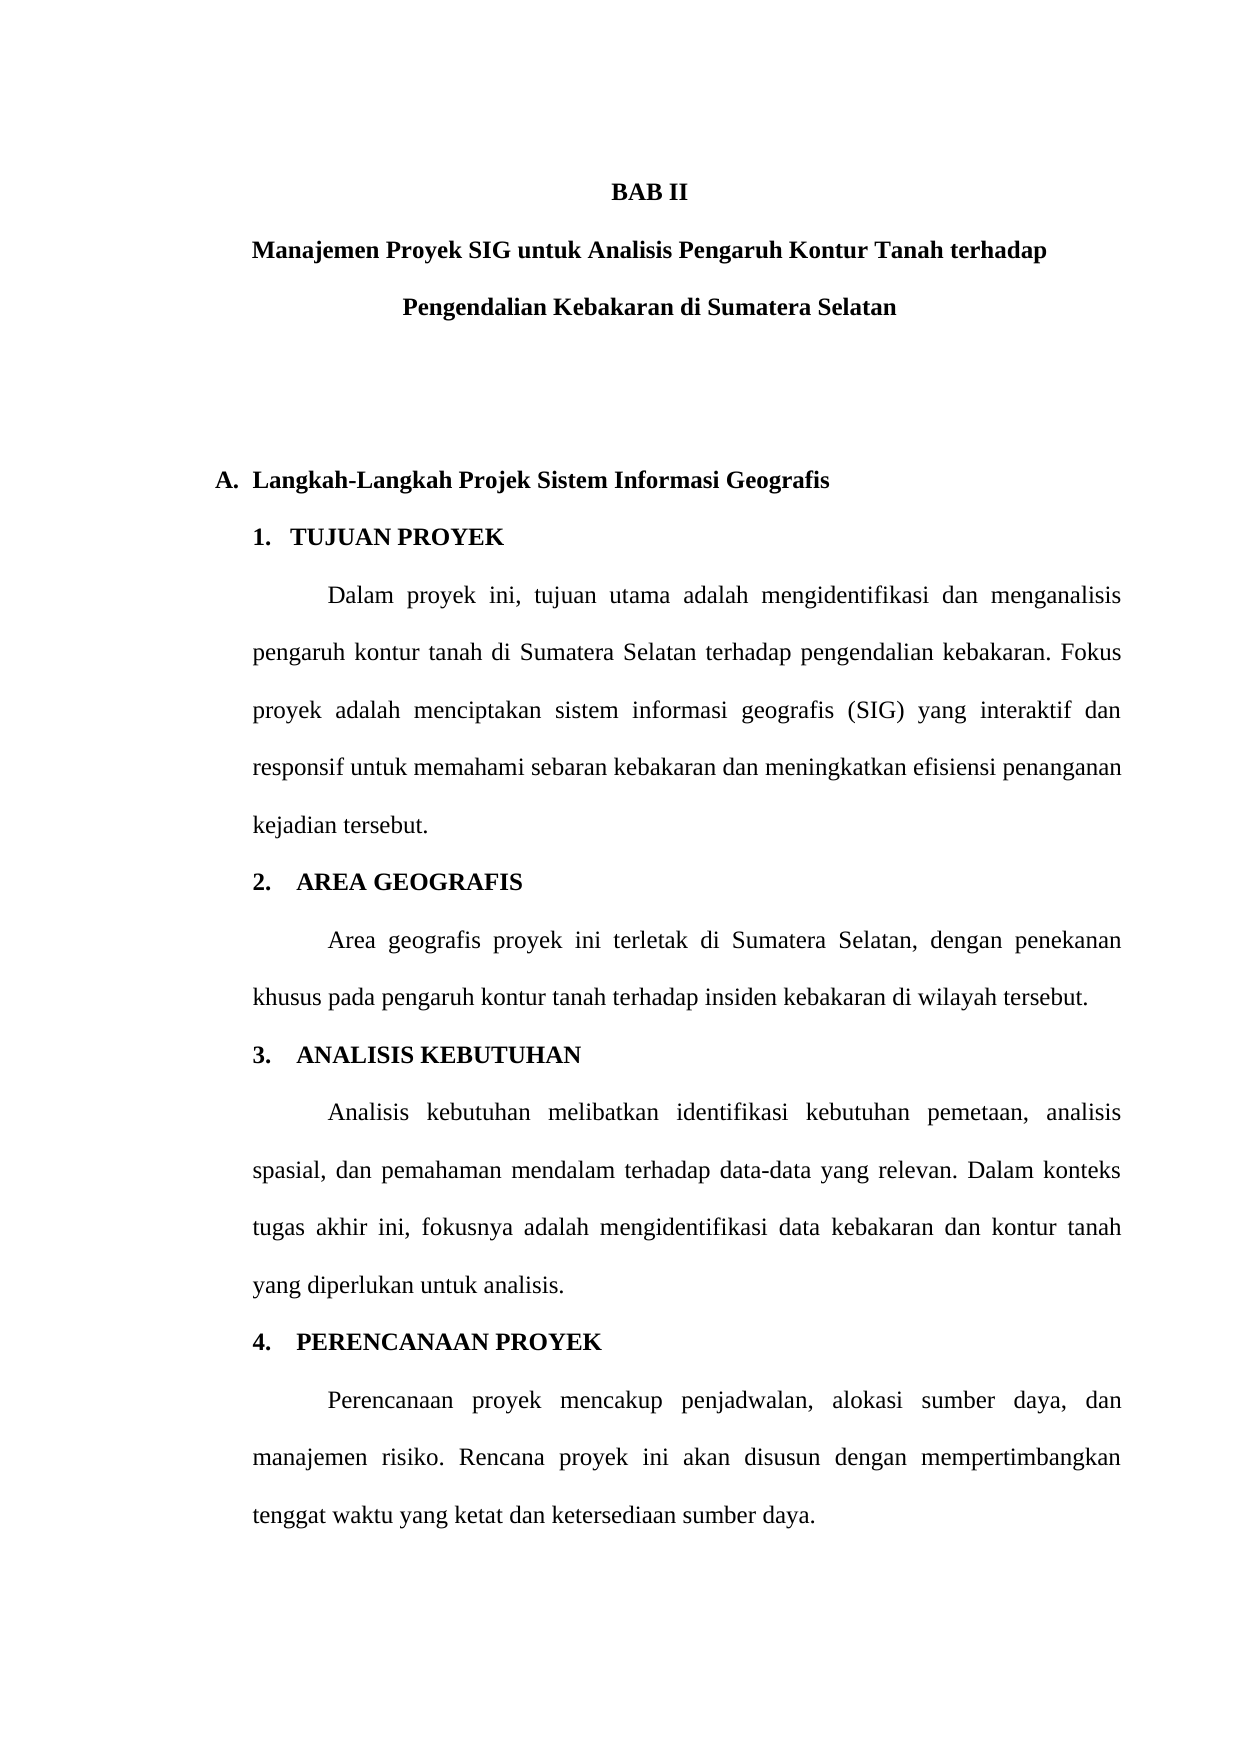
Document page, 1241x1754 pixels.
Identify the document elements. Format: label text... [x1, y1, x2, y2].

text Dalam proyek ini, tujuan utama adalah mengidentifikasi dan menganalisis pengaruh kontur tanah di Sumatera Selatan terhadap pengendalian kebakaran. Fokus proyek adalah menciptakan sistem informasi geografis (SIG) yang interaktif dan responsif untuk memahami sebaran kebakaran dan meningkatkan efisiensi penanganan kejadian tersebut. [252, 580, 1122, 838]
list Langkah-Langkah Projek Sistem Informasi Geografis [215, 465, 1122, 493]
text Perencanaan proyek mencakup penjadwalan, alokasi sumber daya, dan manajemen risiko. Rencana proyek ini akan disusun dengan mempertimbangkan tenggat waktu yang ketat dan ketersediaan sumber daya. [252, 1385, 1122, 1528]
list PERENCANAAN PROYEK [252, 1327, 1122, 1356]
text Manajemen Proyek SIG untuk Analisis Pengaruh Kontur Tanah terhadap Pengendalian Kebakaran di Sumatera Selatan [177, 235, 1122, 321]
text Area geografis proyek ini terletak di Sumatera Selatan, dengan penekanan khusus pada pengaruh kontur tanah terhadap insiden kebakaran di wilayah tersebut. [252, 925, 1122, 1011]
list TUJUAN PROYEK [252, 522, 1122, 551]
text BAB II [177, 177, 1122, 206]
text Analisis kebutuhan melibatkan identifikasi kebutuhan pemetaan, analisis spasial, dan pemahaman mendalam terhadap data-data yang relevan. Dalam konteks tugas akhir ini, fokusnya adalah mengidentifikasi data kebakaran dan kontur tanah yang diperlukan untuk analisis. [252, 1097, 1122, 1298]
list ANALISIS KEBUTUHAN [252, 1040, 1122, 1068]
list AREA GEOGRAFIS [252, 867, 1122, 896]
